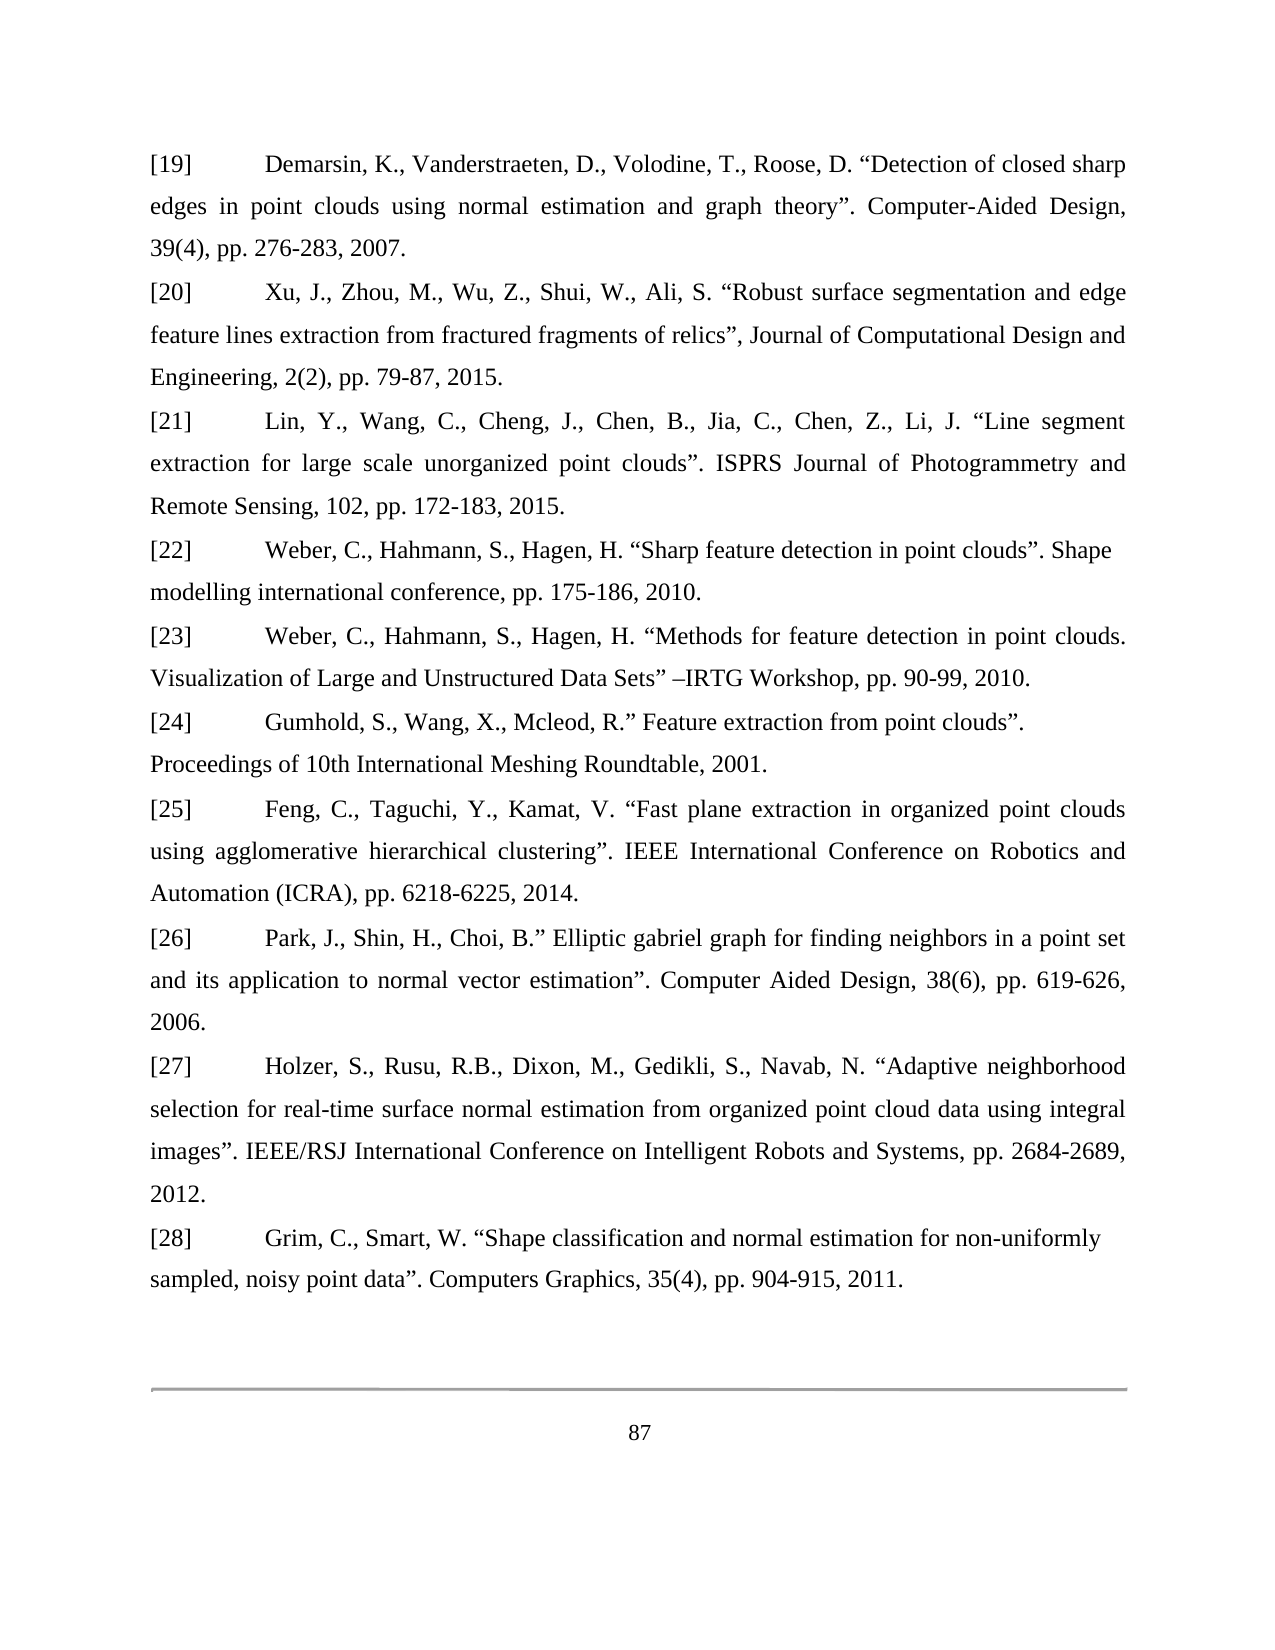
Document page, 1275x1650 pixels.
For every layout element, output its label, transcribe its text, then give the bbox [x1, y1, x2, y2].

text 87 [150, 1419, 1129, 1445]
list Gumhold, S., Wang, X., Mcleod, R.” Feature extraction from point clouds”. Proceedings of 10th International Meshing Roundtable, 2001. [150, 707, 1127, 778]
list Weber, C., Hahmann, S., Hagen, H. “Methods for feature detection in point clouds. Visualization of Large and Unstructured Data Sets” –IRTG Workshop, pp. 90-99, 2010. [150, 621, 1127, 692]
list Holzer, S., Rusu, R.B., Dixon, M., Gedikli, S., Navab, N. “Adaptive neighborhood selection for real-time surface normal estimation from organized point cloud data using integral images”. IEEE/RSJ International Conference on Intelligent Robots and Systems, pp. 2684-2689, 2012. [150, 1051, 1127, 1207]
list Lin, Y., Wang, C., Cheng, J., Chen, B., Jia, C., Chen, Z., Li, J. “Line segment extraction for large scale unorganized point clouds”. ISPRS Journal of Photogrammetry and Remote Sensing, 102, pp. 172-183, 2015. [150, 406, 1127, 519]
list Grim, C., Smart, W. “Shape classification and normal estimation for non-uniformly sampled, noisy point data”. Computers Graphics, 35(4), pp. 904-915, 2011. [150, 1223, 1127, 1293]
list Demarsin, K., Vanderstraeten, D., Volodine, T., Roose, D. “Detection of closed sharp edges in point clouds using normal estimation and graph theory”. Computer-Aided Design, 39(4), pp. 276-283, 2007. [150, 149, 1127, 262]
list Xu, J., Zhou, M., Wu, Z., Shui, W., Ali, S. “Robust surface segmentation and edge feature lines extraction from fractured fragments of relics”, Journal of Computational Design and Engineering, 2(2), pp. 79-87, 2015. [150, 277, 1127, 391]
list Feng, C., Taguchi, Y., Kamat, V. “Fast plane extraction in organized point clouds using agglomerative hierarchical clustering”. IEEE International Conference on Robotics and Automation (ICRA), pp. 6218-6225, 2014. [150, 794, 1127, 907]
list Park, J., Shin, H., Choi, B.” Elliptic gabriel graph for finding neighbors in a point set and its application to normal vector estimation”. Computer Aided Design, 38(6), pp. 619-626, 2006. [150, 923, 1127, 1036]
list Weber, C., Hahmann, S., Hagen, H. “Sharp feature detection in point clouds”. Shape modelling international conference, pp. 175-186, 2010. [150, 535, 1127, 605]
